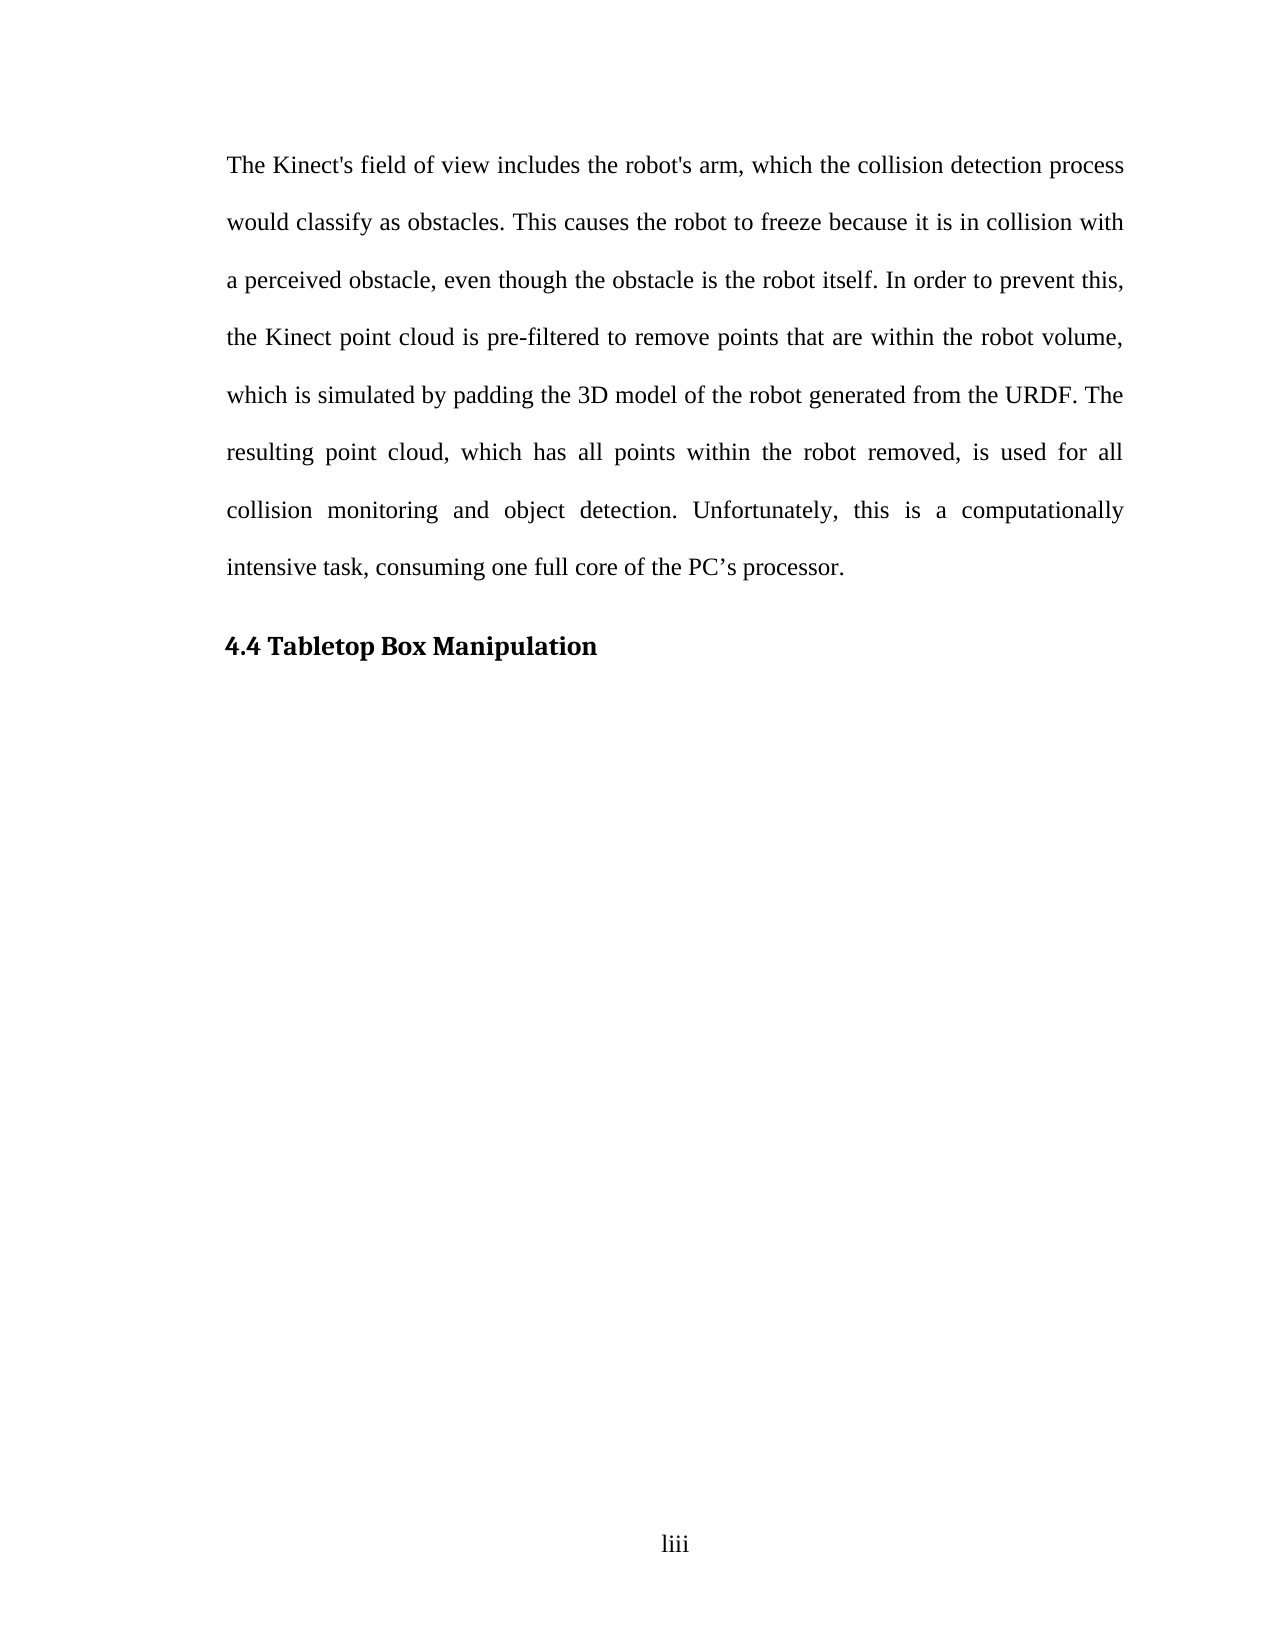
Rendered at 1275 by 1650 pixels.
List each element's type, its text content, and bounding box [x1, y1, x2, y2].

subtitle Tabletop Box Manipulation [225, 631, 1125, 662]
text The Kinect's field of view includes the robot's arm, which the collision detection process would classify as obstacles. This causes the robot to freeze because it is in collision with a perceived obstacle, even though the obstacle is the robot itself. In order to prevent this, the Kinect point cloud is pre-filtered to remove points that are within the robot volume, which is simulated by padding the 3D model of the robot generated from the URDF. The resulting point cloud, which has all points within the robot removed, is used for all collision monitoring and object detection. Unfortunately, this is a computationally intensive task, consuming one full core of the PC’s processor. [226, 150, 1125, 581]
